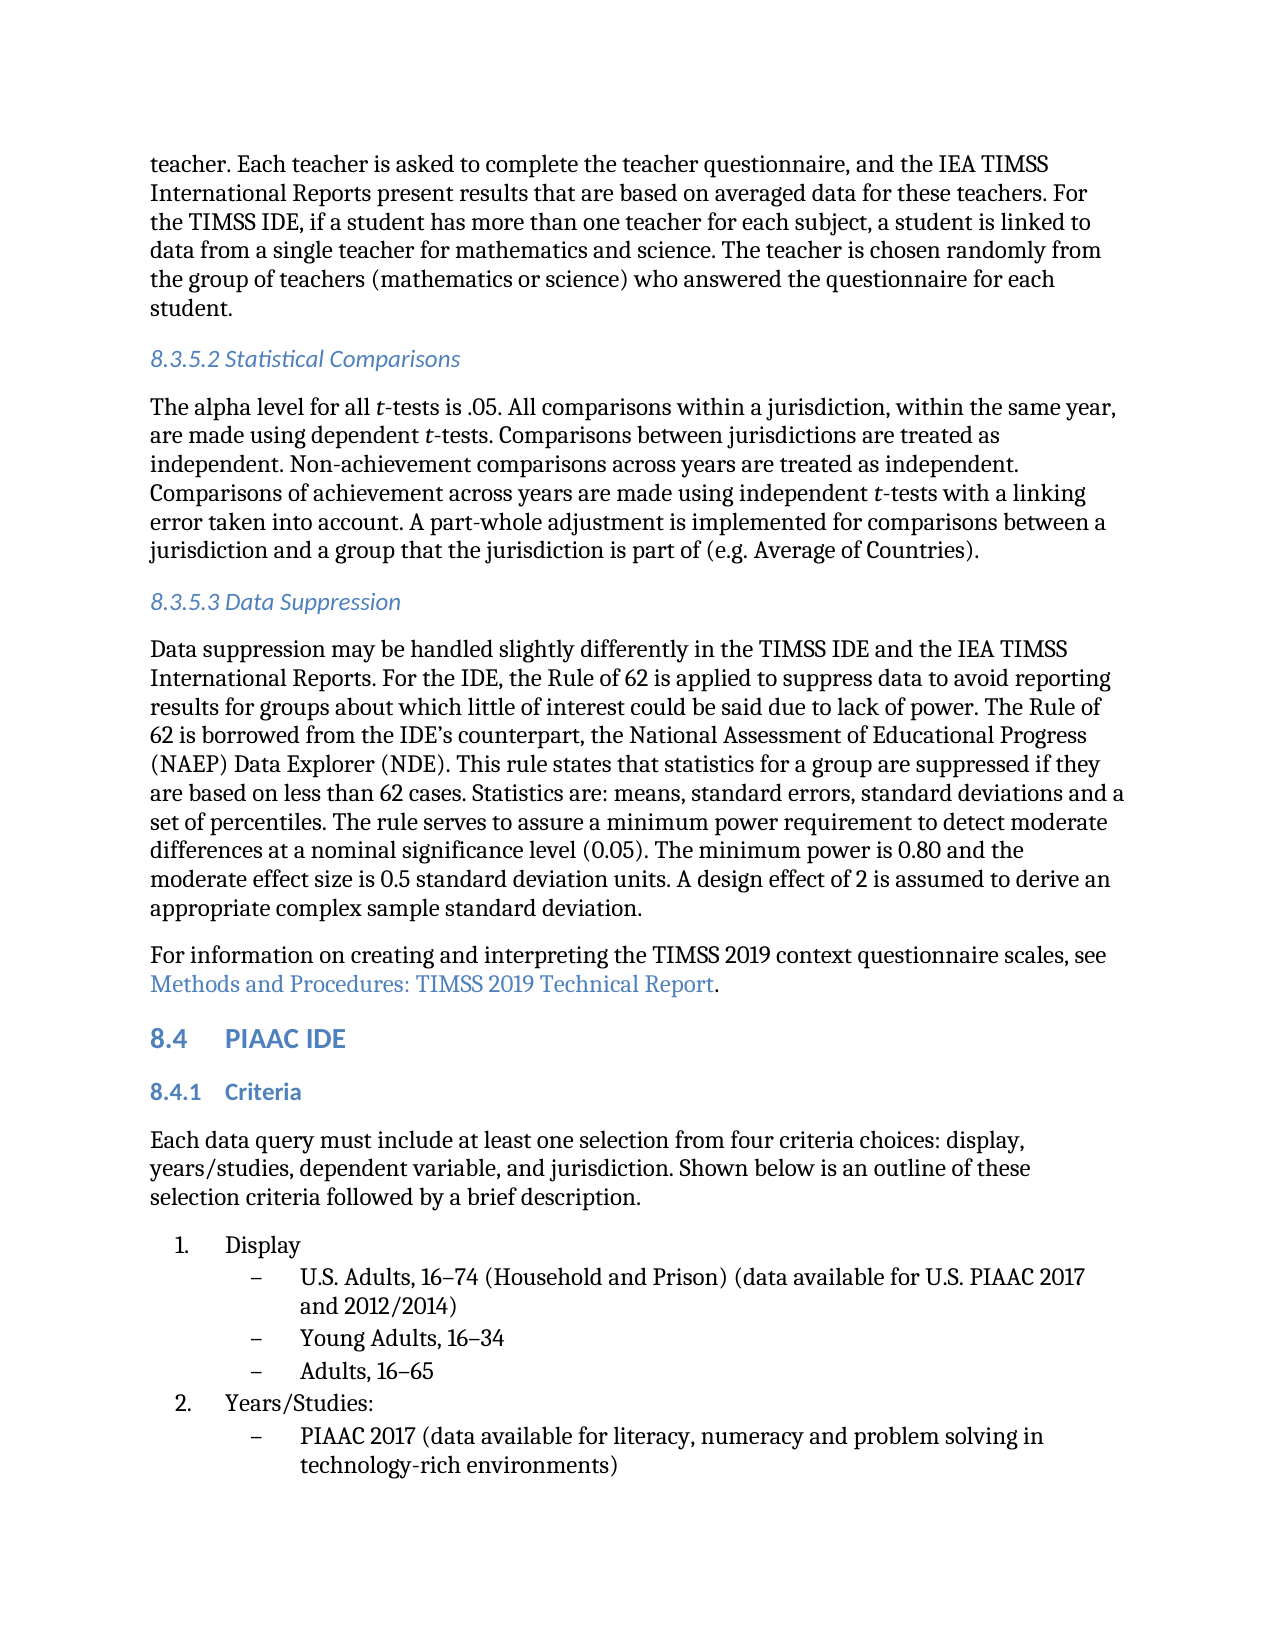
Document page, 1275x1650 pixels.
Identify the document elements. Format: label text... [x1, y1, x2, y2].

subtitle 8.4 PIAAC IDE [150, 1020, 1125, 1055]
list Young Adults, 16–34 [250, 1324, 1125, 1353]
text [150, 150, 1125, 322]
list Display [175, 1231, 1125, 1259]
subtitle 8.3.5.2 Statistical Comparisons [150, 343, 1125, 374]
list PIAAC 2017 (data available for literacy, numeracy and problem solving in technology-rich environments) [250, 1422, 1125, 1479]
text Each data query must include at least one selection from four criteria choices: display, years/studies, dependent variable, and jurisdiction. Shown below is an outline of these selection criteria followed by a brief description. [150, 1126, 1125, 1212]
list Years/Studies: [175, 1389, 1125, 1418]
subtitle 8.4.1 Criteria [150, 1076, 1125, 1107]
text The alpha level for all t-tests is .05. All comparisons within a jurisdiction, within the same year, are made using dependent t-tests. Comparisons between jurisdictions are treated as independent. Non-achievement comparisons across years are treated as independent. Comparisons of achievement across years are made using independent t-tests with a linking error taken into account. A part-whole adjustment is implemented for comparisons between a jurisdiction and a group that the jurisdiction is part of (e.g. Average of Countries). [150, 393, 1125, 565]
text Data suppression may be handled slightly differently in the TIMSS IDE and the IEA TIMSS International Reports. For the IDE, the Rule of 62 is applied to suppress data to avoid reporting results for groups about which little of interest could be said due to lack of power. The Rule of 62 is borrowed from the IDE’s counterpart, the National Assessment of Educational Progress (NAEP) Data Explorer (NDE). This rule states that statistics for a group are suppressed if they are based on less than 62 cases. Statistics are: means, standard errors, standard deviations and a set of percentiles. The rule serves to assure a minimum power requirement to detect moderate differences at a nominal significance level (0.05). The minimum power is 0.80 and the moderate effect size is 0.5 standard deviation units. A design effect of 2 is assumed to derive an appropriate complex sample standard deviation. [150, 635, 1125, 923]
subtitle 8.3.5.3 Data Suppression [150, 586, 1125, 616]
list U.S. Adults, 16–74 (Household and Prison) (data available for U.S. PIAAC 2017 and 2012/2014) [250, 1263, 1125, 1321]
text For information on creating and interpreting the TIMSS 2019 context questionnaire scales, see Methods and Procedures: TIMSS 2019 Technical Report. [150, 941, 1125, 999]
list Adults, 16–65 [250, 1357, 1125, 1386]
